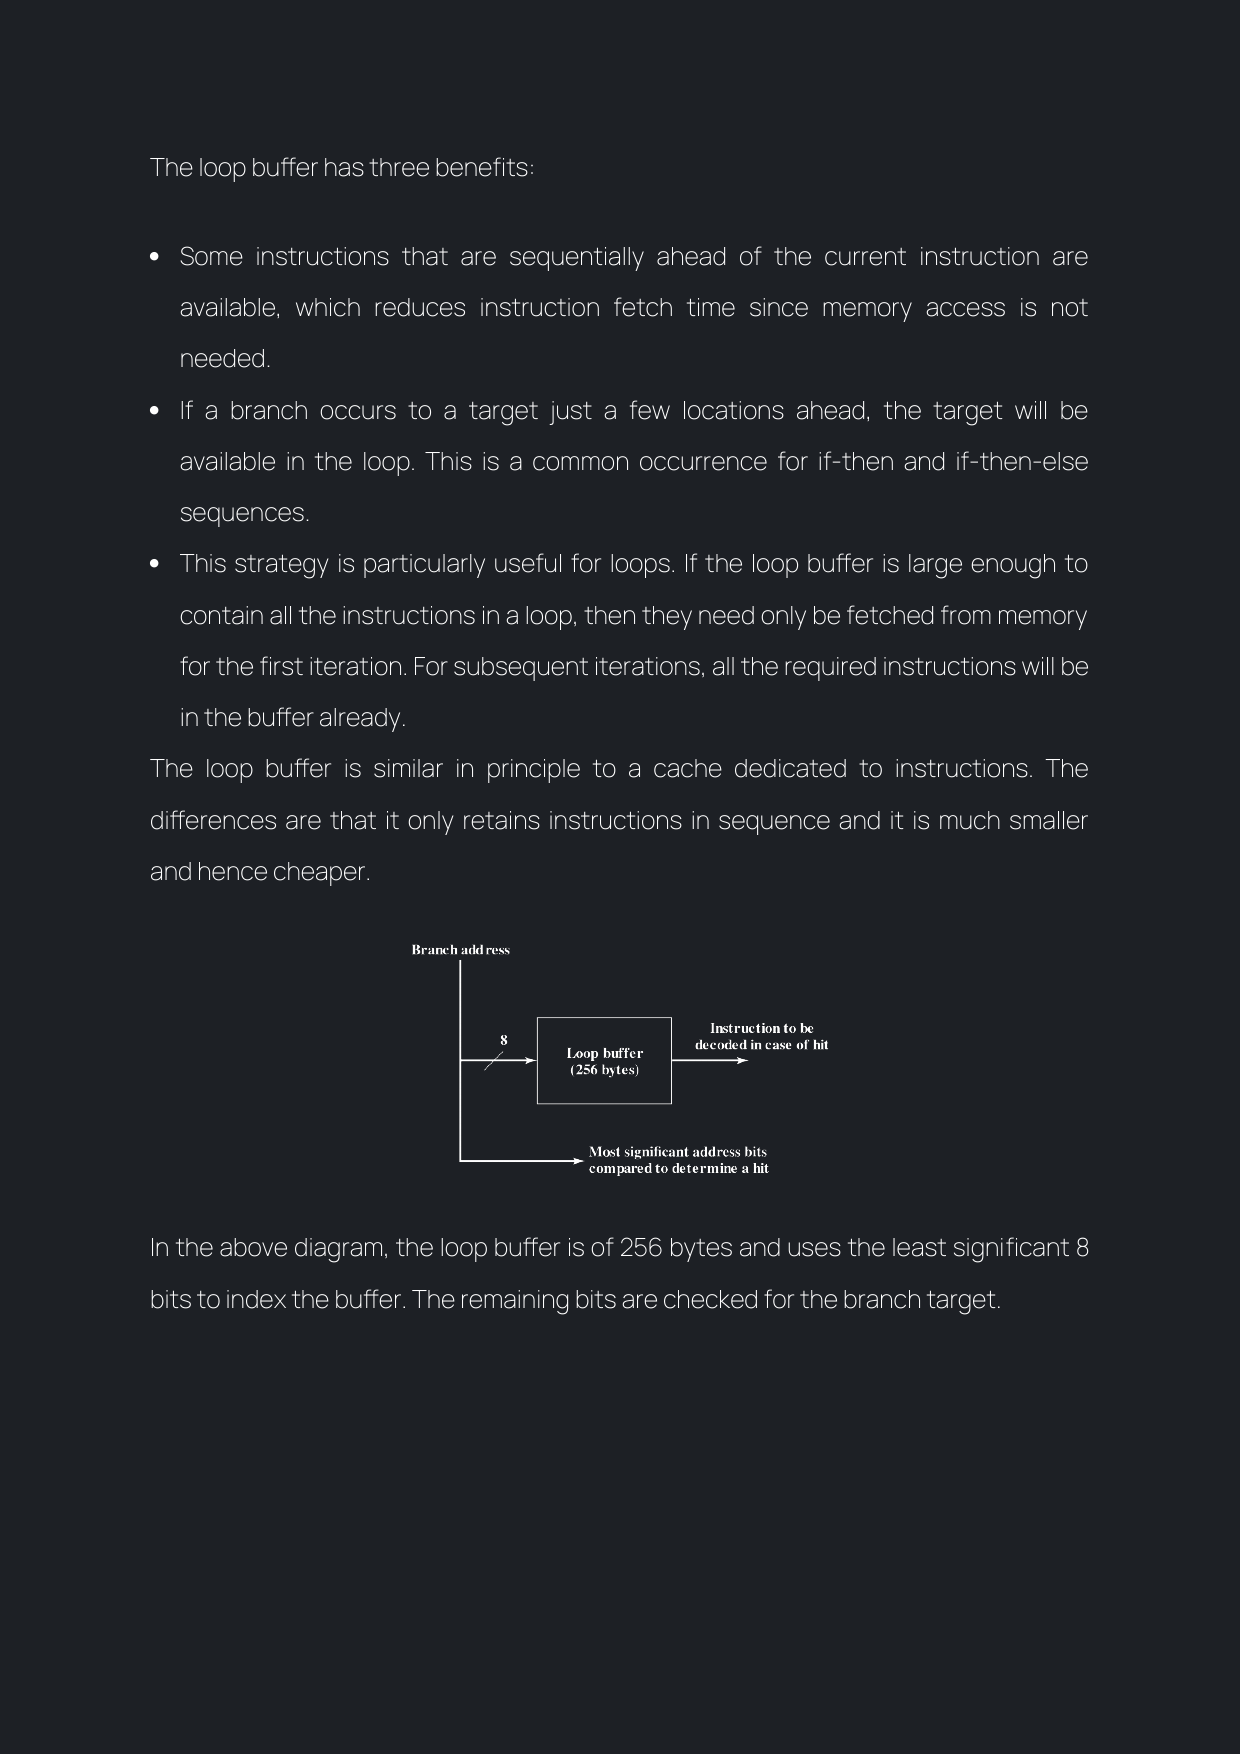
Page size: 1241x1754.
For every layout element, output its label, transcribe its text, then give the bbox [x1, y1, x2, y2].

text The loop buffer has three benefits: [150, 150, 1090, 184]
list If a branch occurs to a target just a few locations ahead, the target will be available in the loop. This is a common occurrence for if-then and if-then-else sequences. [150, 392, 1090, 529]
list This strategy is particularly useful for loops. If the loop buffer is large enough to contain all the instructions in a loop, then they need only be fetched from memory for the first iteration. For subsequent iterations, all the required instructions will be in the buffer already. [150, 546, 1090, 734]
picture [412, 942, 829, 1176]
text In the above diagram, the loop buffer is of 256 bytes and uses the least significant 8 bits to index the buffer. The remaining bits are checked for the branch target. [150, 1230, 1090, 1316]
list Some instructions that are sequentially ahead of the current instruction are available, which reduces instruction fetch time since memory access is not needed. [150, 239, 1090, 375]
text The loop buffer is similar in principle to a cache dedicated to instructions. The differences are that it only retains instructions in sequence and it is much smaller and hence cheaper. [150, 751, 1090, 888]
